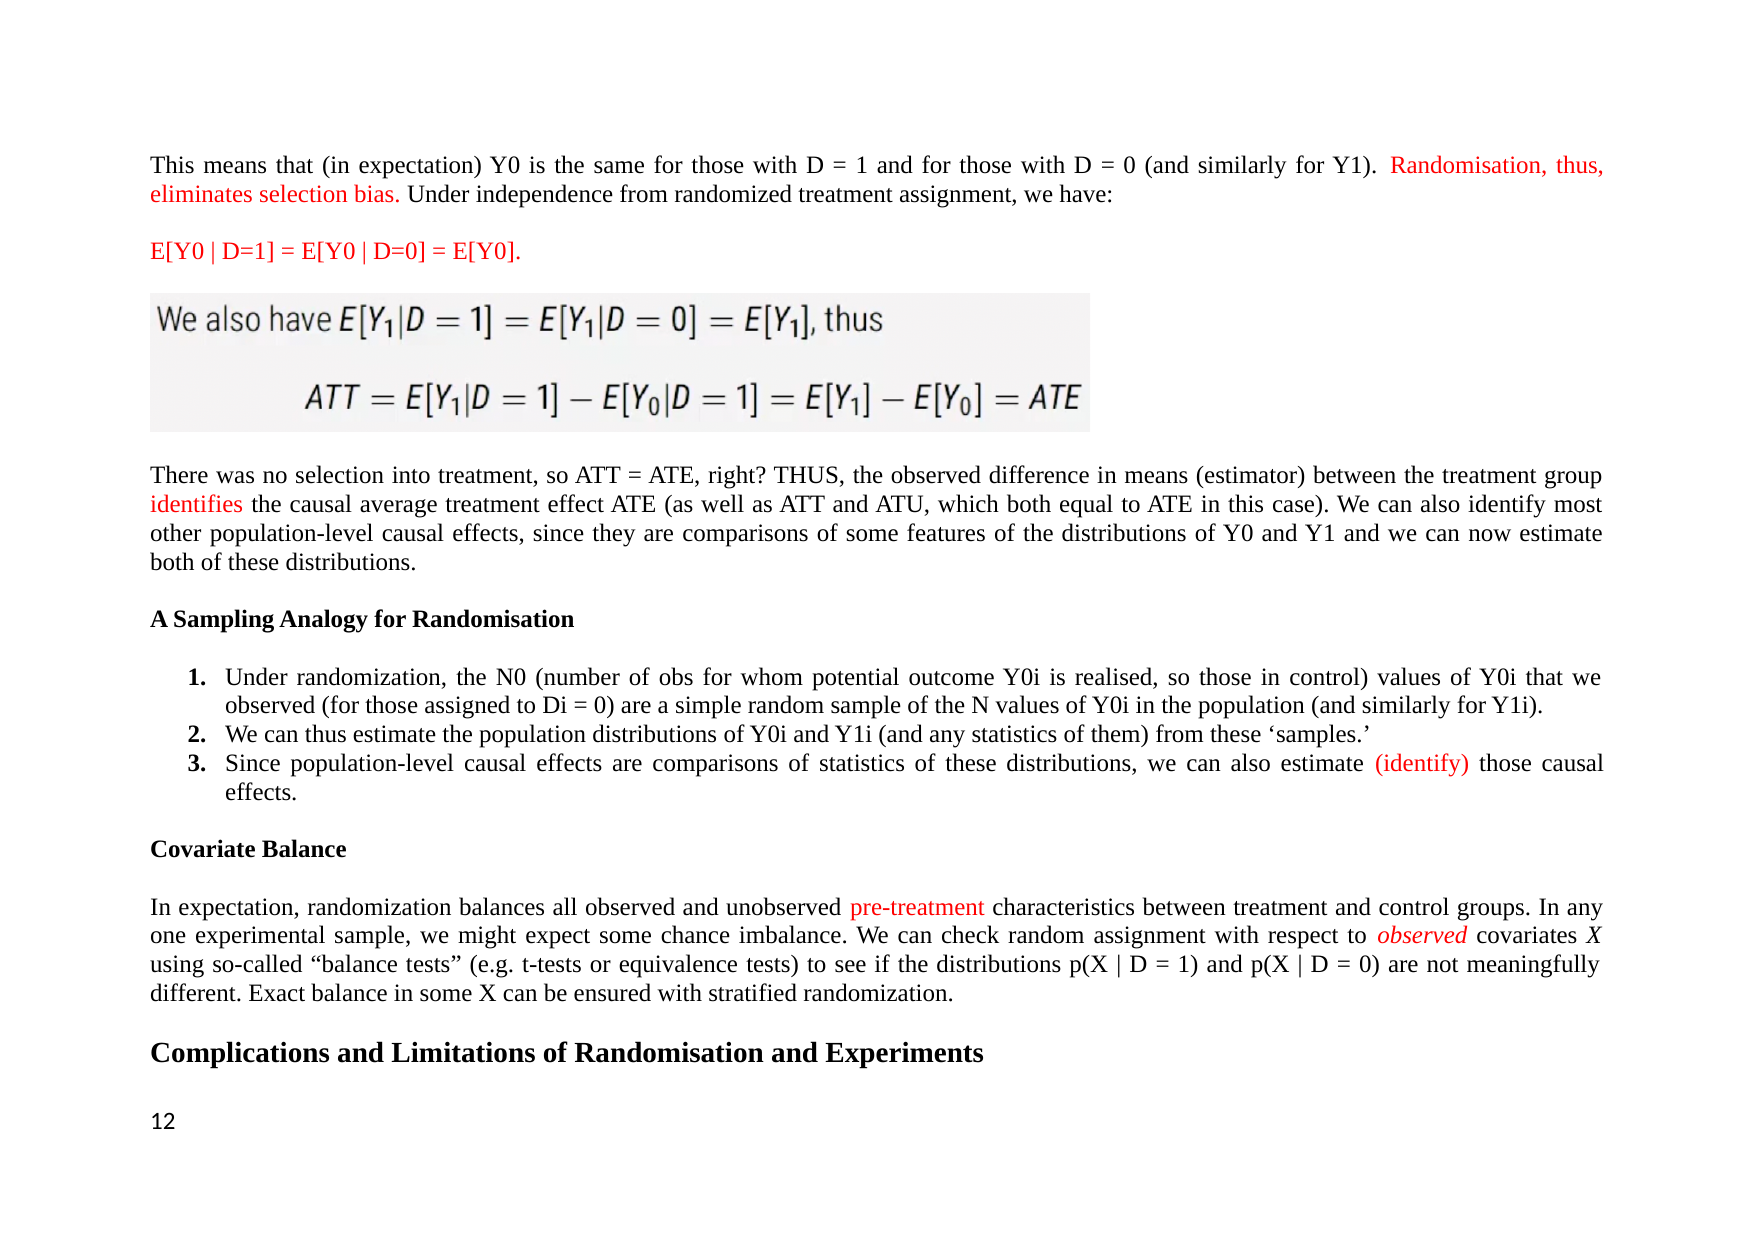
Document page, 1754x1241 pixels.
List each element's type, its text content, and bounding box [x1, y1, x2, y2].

text There was no selection into treatment, so ATT = ATE, right? THUS, the observed difference in means (estimator) between the treatment group identifies the causal average treatment effect ATE (as well as ATT and ATU, which both equal to ATE in this case). We can also identify most other population-level causal effects, since they are comparisons of some features of the distributions of Y0 and Y1 and we can now estimate both of these distributions. [150, 461, 1604, 576]
text This means that (in expectation) Y0 is the same for those with D = 1 and for those with D = 0 (and similarly for Y1). Randomisation, thus, eliminates selection bias. Under independence from randomized treatment assignment, we have: [150, 150, 1604, 207]
text In expectation, randomization balances all observed and unobserved pre-treatment characteristics between treatment and control groups. In any one experimental sample, we might expect some chance imbalance. We can check random assignment with respect to observed covariates X using so-called “balance tests” (e.g. t-tests or equivalence tests) to see if the distributions p(X | D = 1) and p(X | D = 0) are not meaningfully different. Exact balance in some X can be ensured with stratified randomization. [150, 892, 1604, 1007]
text E[Y0 | D=1] = E[Y0 | D=0] = E[Y0]. [150, 236, 1604, 265]
picture [150, 293, 1091, 432]
list We can thus estimate the population distributions of Y0i and Y1i (and any statistics of them) from these ‘samples.’ [187, 719, 1604, 748]
text A Sampling Analogy for Randomisation [150, 604, 1604, 633]
text Covariate Balance [150, 834, 1604, 863]
text Complications and Limitations of Randomisation and Experiments [150, 1036, 1604, 1069]
list Under randomization, the N0 (number of obs for whom potential outcome Y0i is realised, so those in control) values of Y0i that we observed (for those assigned to Di = 0) are a simple random sample of the N values of Y0i in the population (and similarly for Y1i). [187, 662, 1604, 719]
list Since population-level causal effects are comparisons of statistics of these distributions, we can also estimate (identify) those causal effects. [187, 748, 1604, 806]
